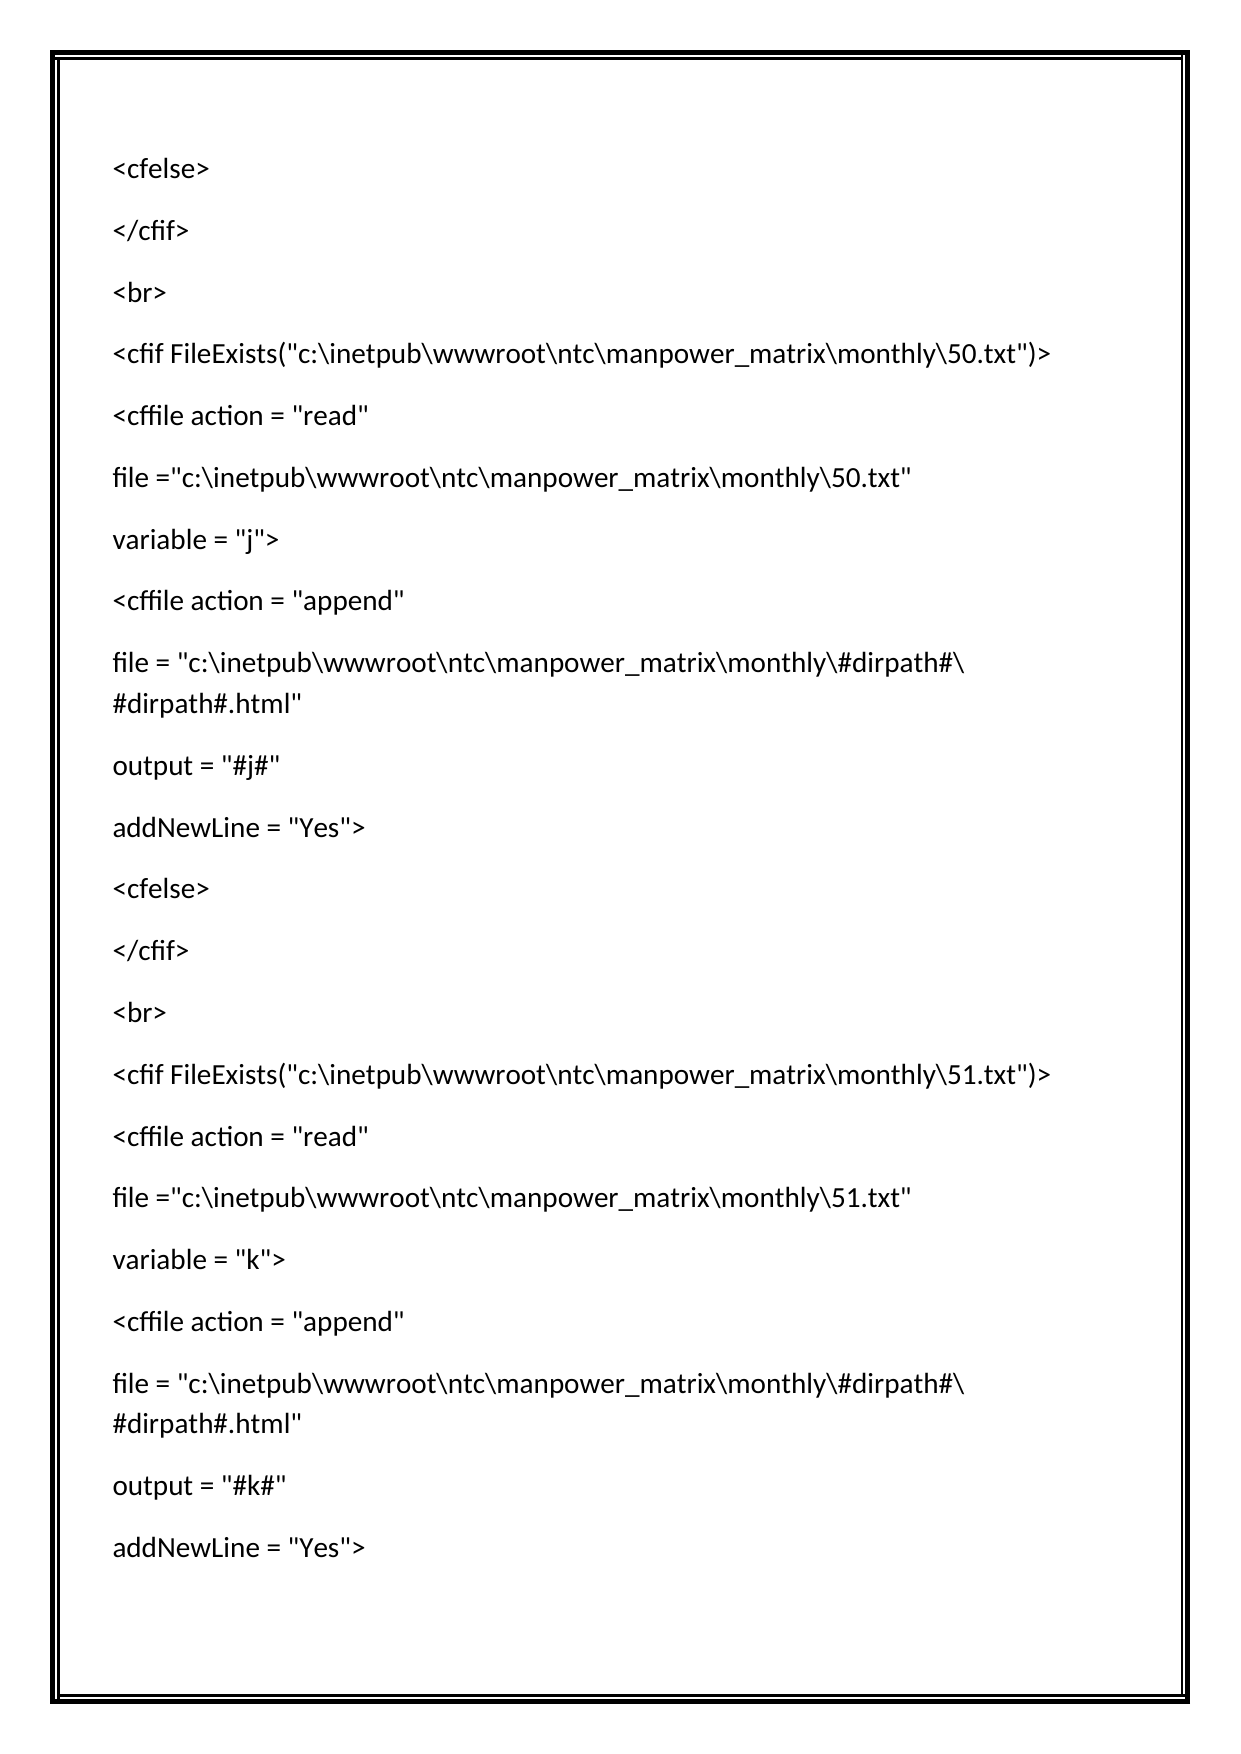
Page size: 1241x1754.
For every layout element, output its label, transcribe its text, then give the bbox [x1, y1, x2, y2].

text <br> [112, 274, 1128, 309]
text variable = "j"> [112, 521, 1128, 556]
text file ="c:\inetpub\wwwroot\ntc\manpower_matrix\monthly\50.txt" [112, 459, 1128, 494]
text <cfif FileExists("c:\inetpub\wwwroot\ntc\manpower_matrix\monthly\50.txt")> [112, 335, 1128, 371]
text <cffile action = "read" [112, 397, 1128, 433]
text variable = "k"> [112, 1241, 1128, 1277]
text </cfif> [112, 932, 1128, 968]
text addNewLine = "Yes"> [112, 809, 1128, 844]
text <cffile action = "append" [112, 582, 1128, 618]
text <cffile action = "read" [112, 1118, 1128, 1153]
text <cffile action = "append" [112, 1303, 1128, 1338]
text <cfelse> [112, 150, 1128, 186]
text </cfif> [112, 212, 1128, 247]
text <br> [112, 994, 1128, 1030]
text file ="c:\inetpub\wwwroot\ntc\manpower_matrix\monthly\51.txt" [112, 1179, 1128, 1215]
text output = "#j#" [112, 747, 1128, 783]
text <cfelse> [112, 871, 1128, 906]
text output = "#k#" [112, 1467, 1128, 1503]
text file = "c:\inetpub\wwwroot\ntc\manpower_matrix\monthly\#dirpath#\#dirpath#.html" [112, 1365, 1128, 1441]
text <cfif FileExists("c:\inetpub\wwwroot\ntc\manpower_matrix\monthly\51.txt")> [112, 1056, 1128, 1091]
text file = "c:\inetpub\wwwroot\ntc\manpower_matrix\monthly\#dirpath#\#dirpath#.html" [112, 644, 1128, 721]
text addNewLine = "Yes"> [112, 1529, 1128, 1565]
